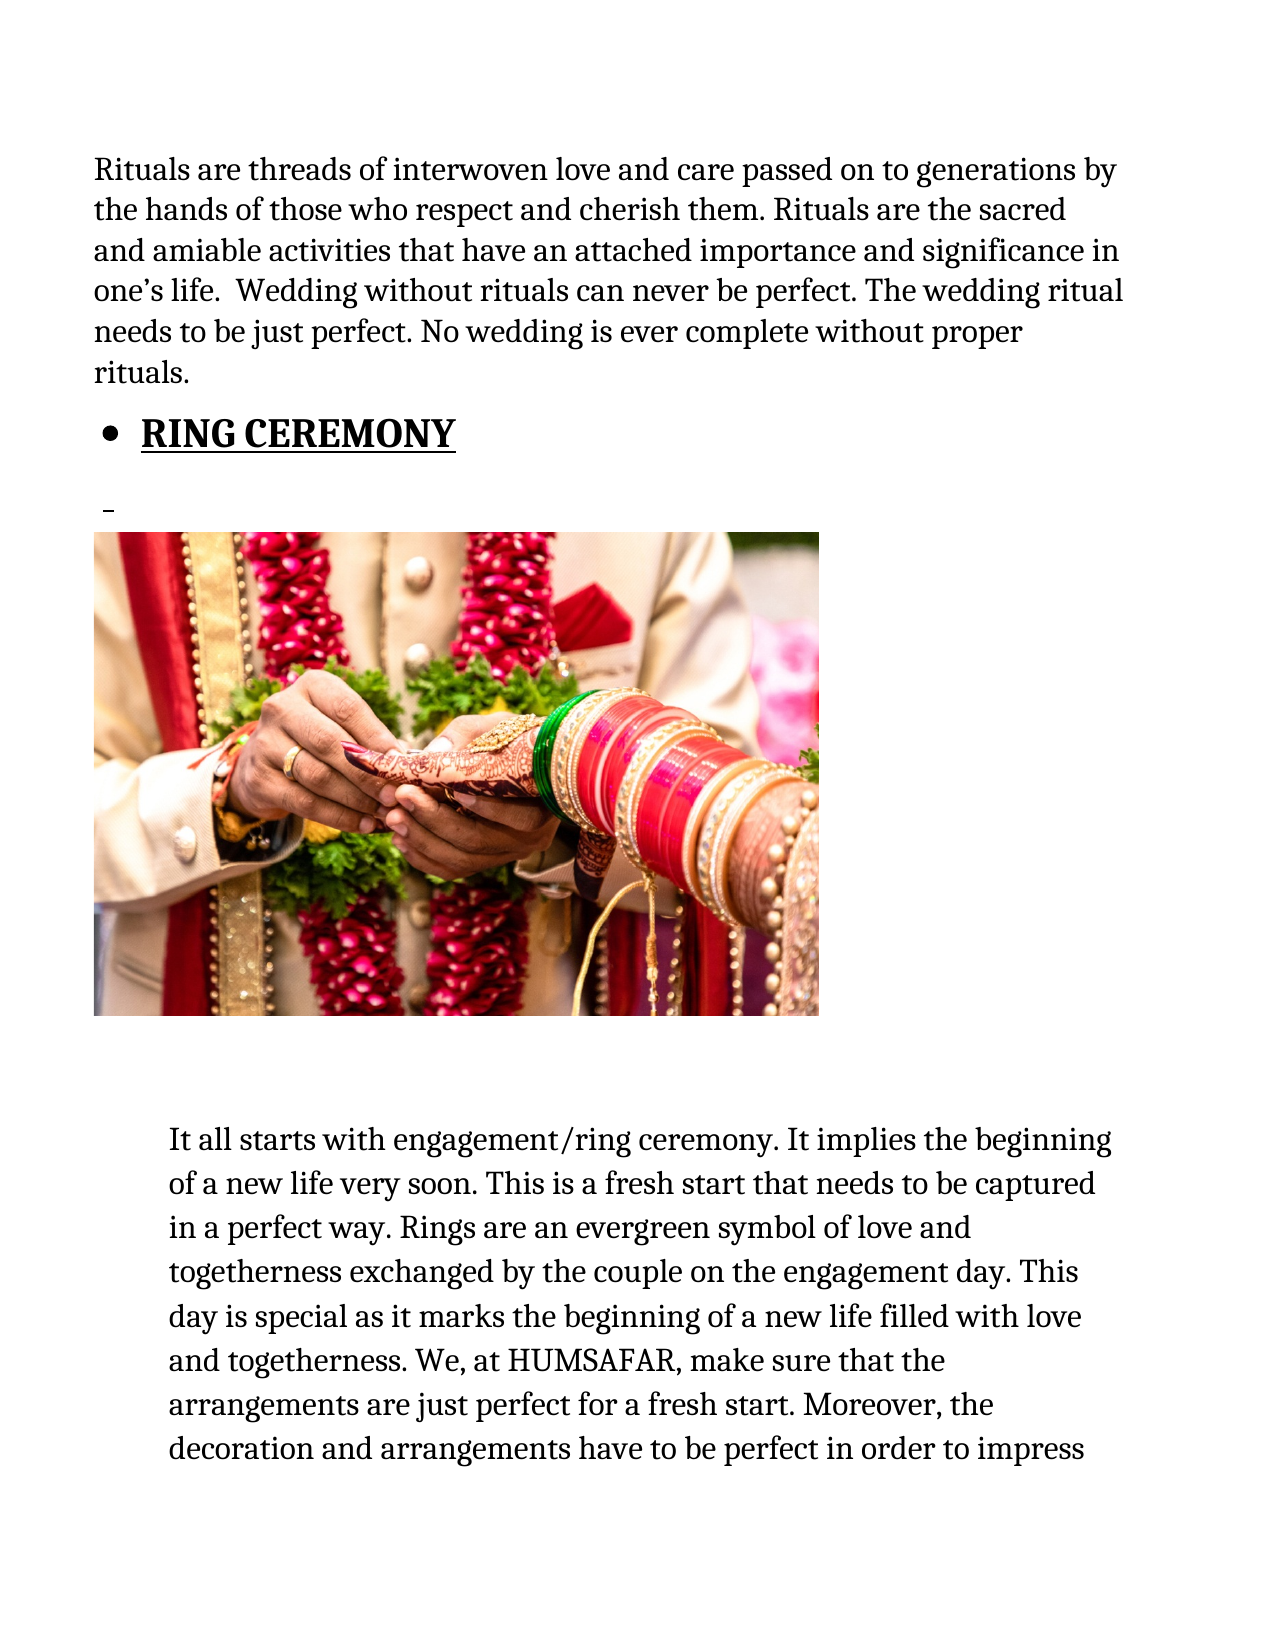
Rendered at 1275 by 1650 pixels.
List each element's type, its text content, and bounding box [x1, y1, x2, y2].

text Rituals are threads of interwoven love and care passed on to generations by the hands of those who respect and cherish them. Rituals are the sacred and amiable activities that have an attached importance and significance in one’s life. Wedding without rituals can never be perfect. The wedding ritual needs to be just perfect. No wedding is ever complete without proper rituals. [94, 150, 1125, 391]
list RING CEREMONY [103, 410, 1125, 458]
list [169, 1121, 1125, 1467]
picture [93, 532, 819, 1016]
